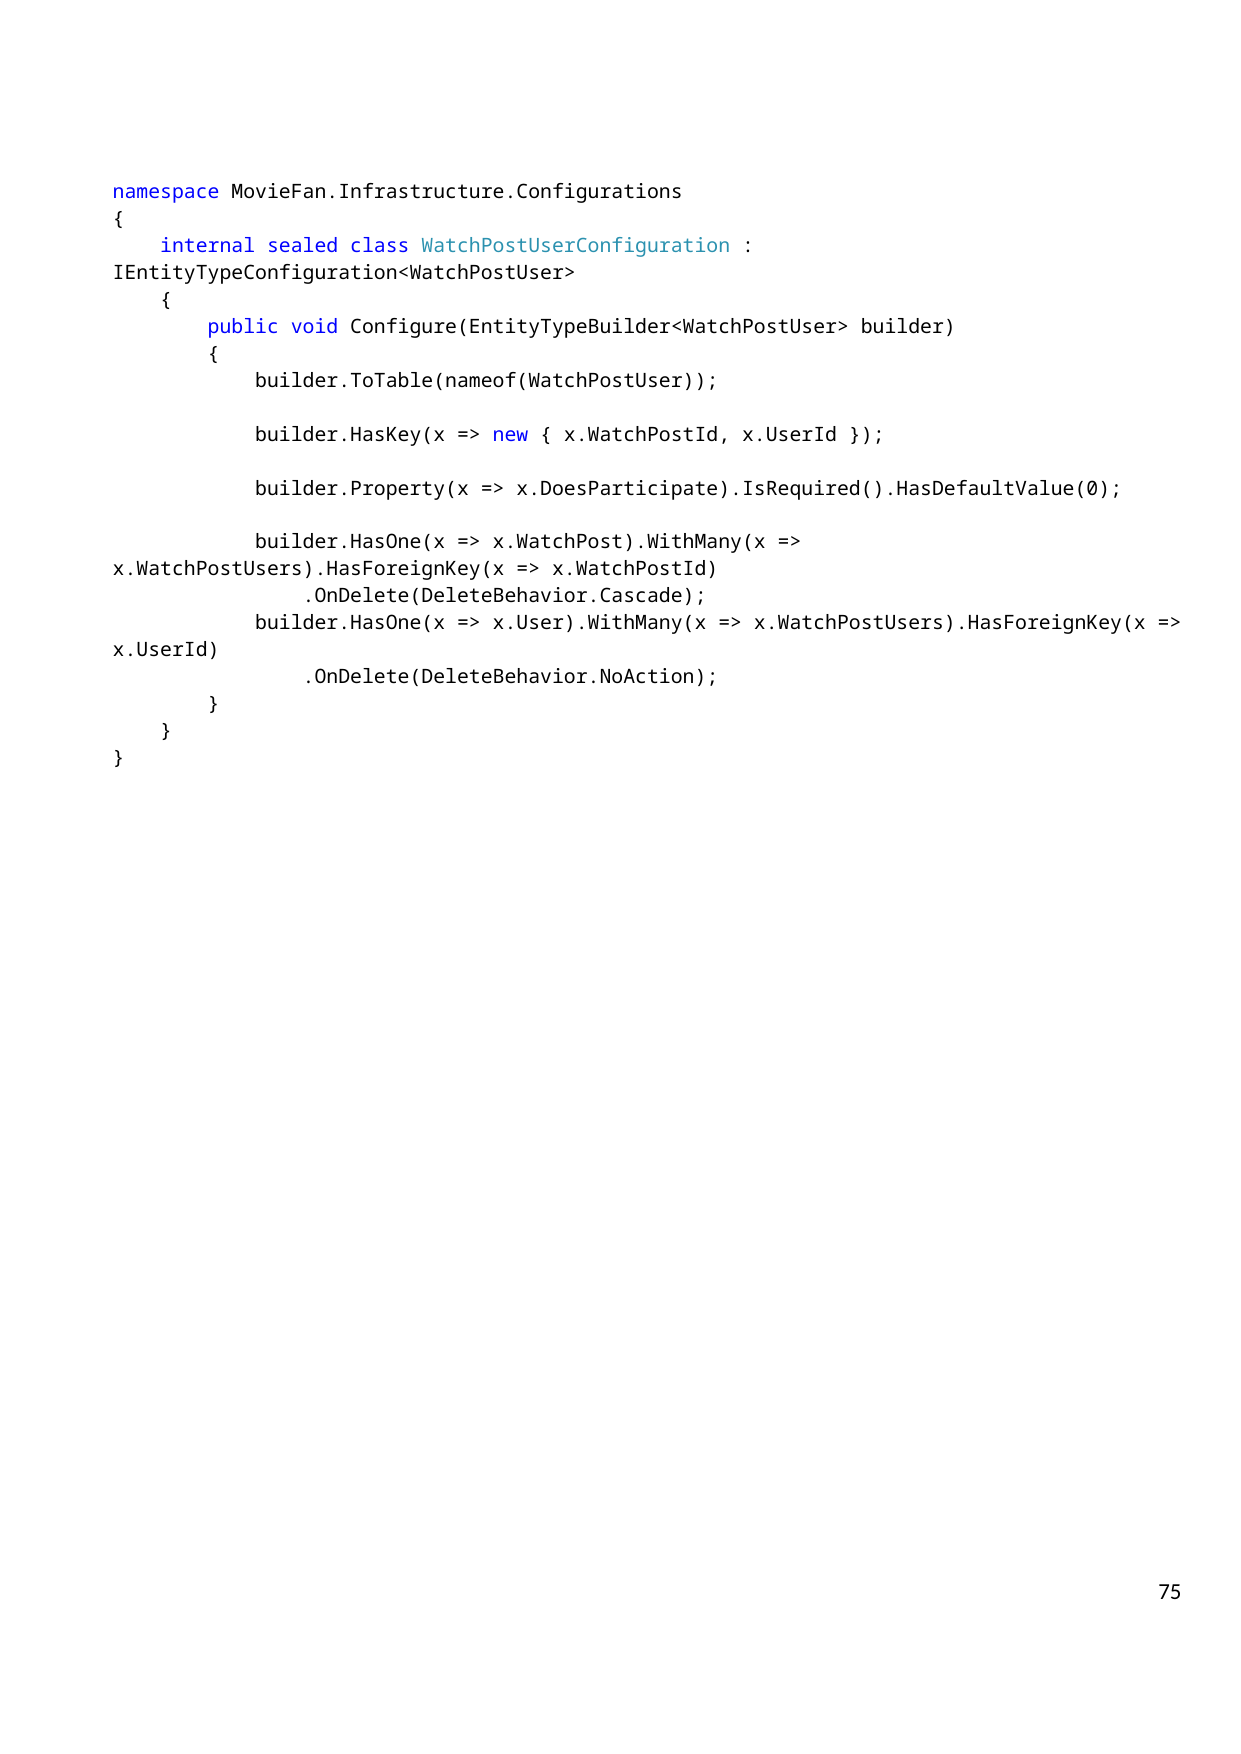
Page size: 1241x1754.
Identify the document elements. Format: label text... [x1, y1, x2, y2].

text } [112, 689, 1181, 717]
text internal sealed class WatchPostUserConfiguration : IEntityTypeConfiguration<WatchPostUser> [112, 231, 1181, 285]
text { [112, 339, 1181, 366]
text builder.HasOne(x => x.WatchPost).WithMany(x => x.WatchPostUsers).HasForeignKey(x => x.WatchPostId) [112, 528, 1181, 582]
text public void Configure(EntityTypeBuilder<WatchPostUser> builder) [112, 312, 1181, 339]
text } [112, 717, 1181, 743]
text builder.HasOne(x => x.User).WithMany(x => x.WatchPostUsers).HasForeignKey(x => x.UserId) [112, 609, 1181, 663]
text .OnDelete(DeleteBehavior.NoAction); [112, 663, 1181, 689]
text .OnDelete(DeleteBehavior.Cascade); [112, 582, 1181, 609]
text builder.HasKey(x => new { x.WatchPostId, x.UserId }); [112, 420, 1181, 447]
text builder.Property(x => x.DoesParticipate).IsRequired().HasDefaultValue(0); [112, 474, 1181, 501]
text { [112, 204, 1181, 231]
text namespace MovieFan.Infrastructure.Configurations [112, 177, 1181, 204]
text { [112, 285, 1181, 312]
text } [112, 743, 1181, 771]
text builder.ToTable(nameof(WatchPostUser)); [112, 366, 1181, 393]
